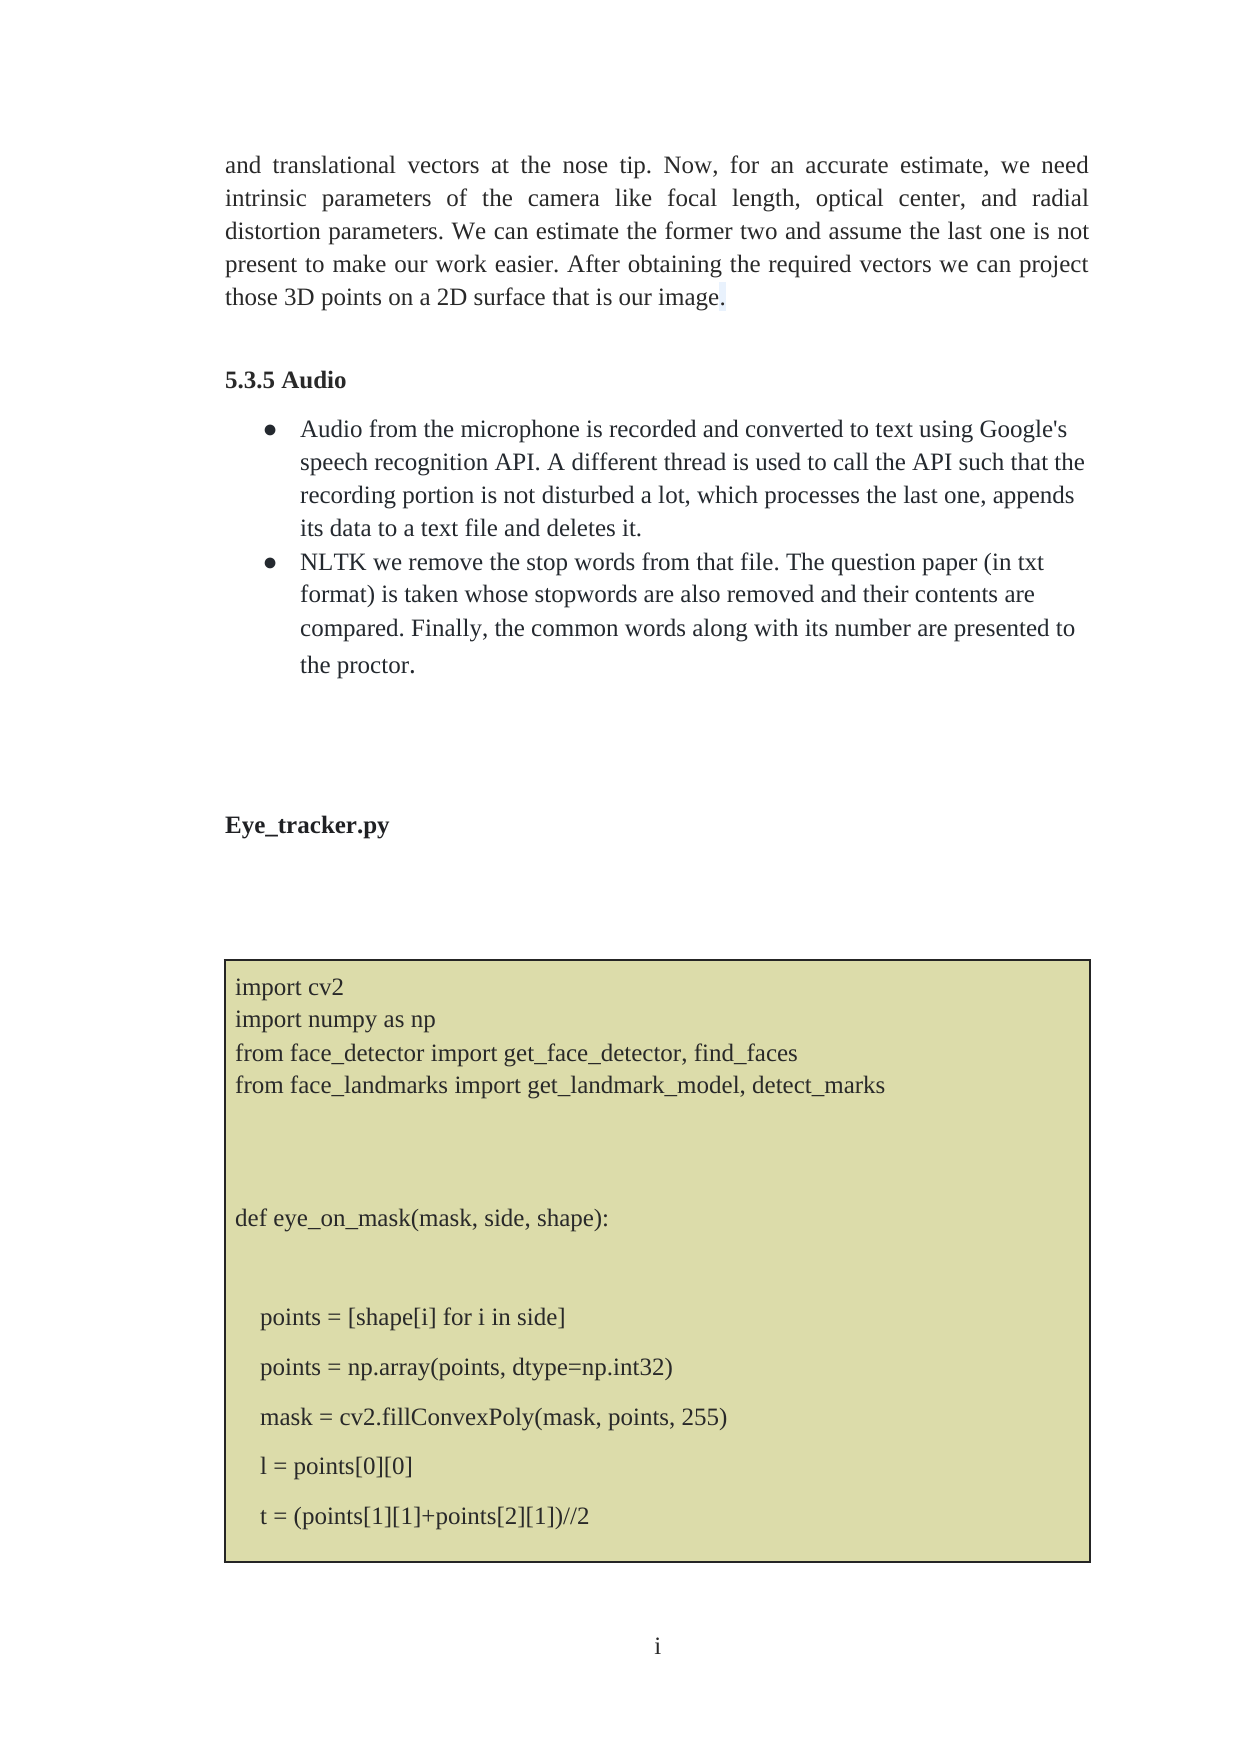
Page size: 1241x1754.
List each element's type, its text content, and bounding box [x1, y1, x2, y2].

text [225, 150, 1090, 311]
list Audio from the microphone is recorded and converted to text using Google's speech recognition API. A different thread is used to call the API such that the recording portion is not disturbed a lot, which processes the last one, appends its data to a text file and deletes it. [262, 414, 1090, 542]
list NLTK we remove the stop words from that file. The question paper (in txt format) is taken whose stopwords are also removed and their contents are compared. Finally, the common words along with its number are presented to the proctor. [262, 547, 1090, 681]
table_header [226, 961, 1089, 1561]
text 5.3.5 Audio [225, 365, 1090, 393]
text Eye_tracker.py [225, 810, 1090, 839]
